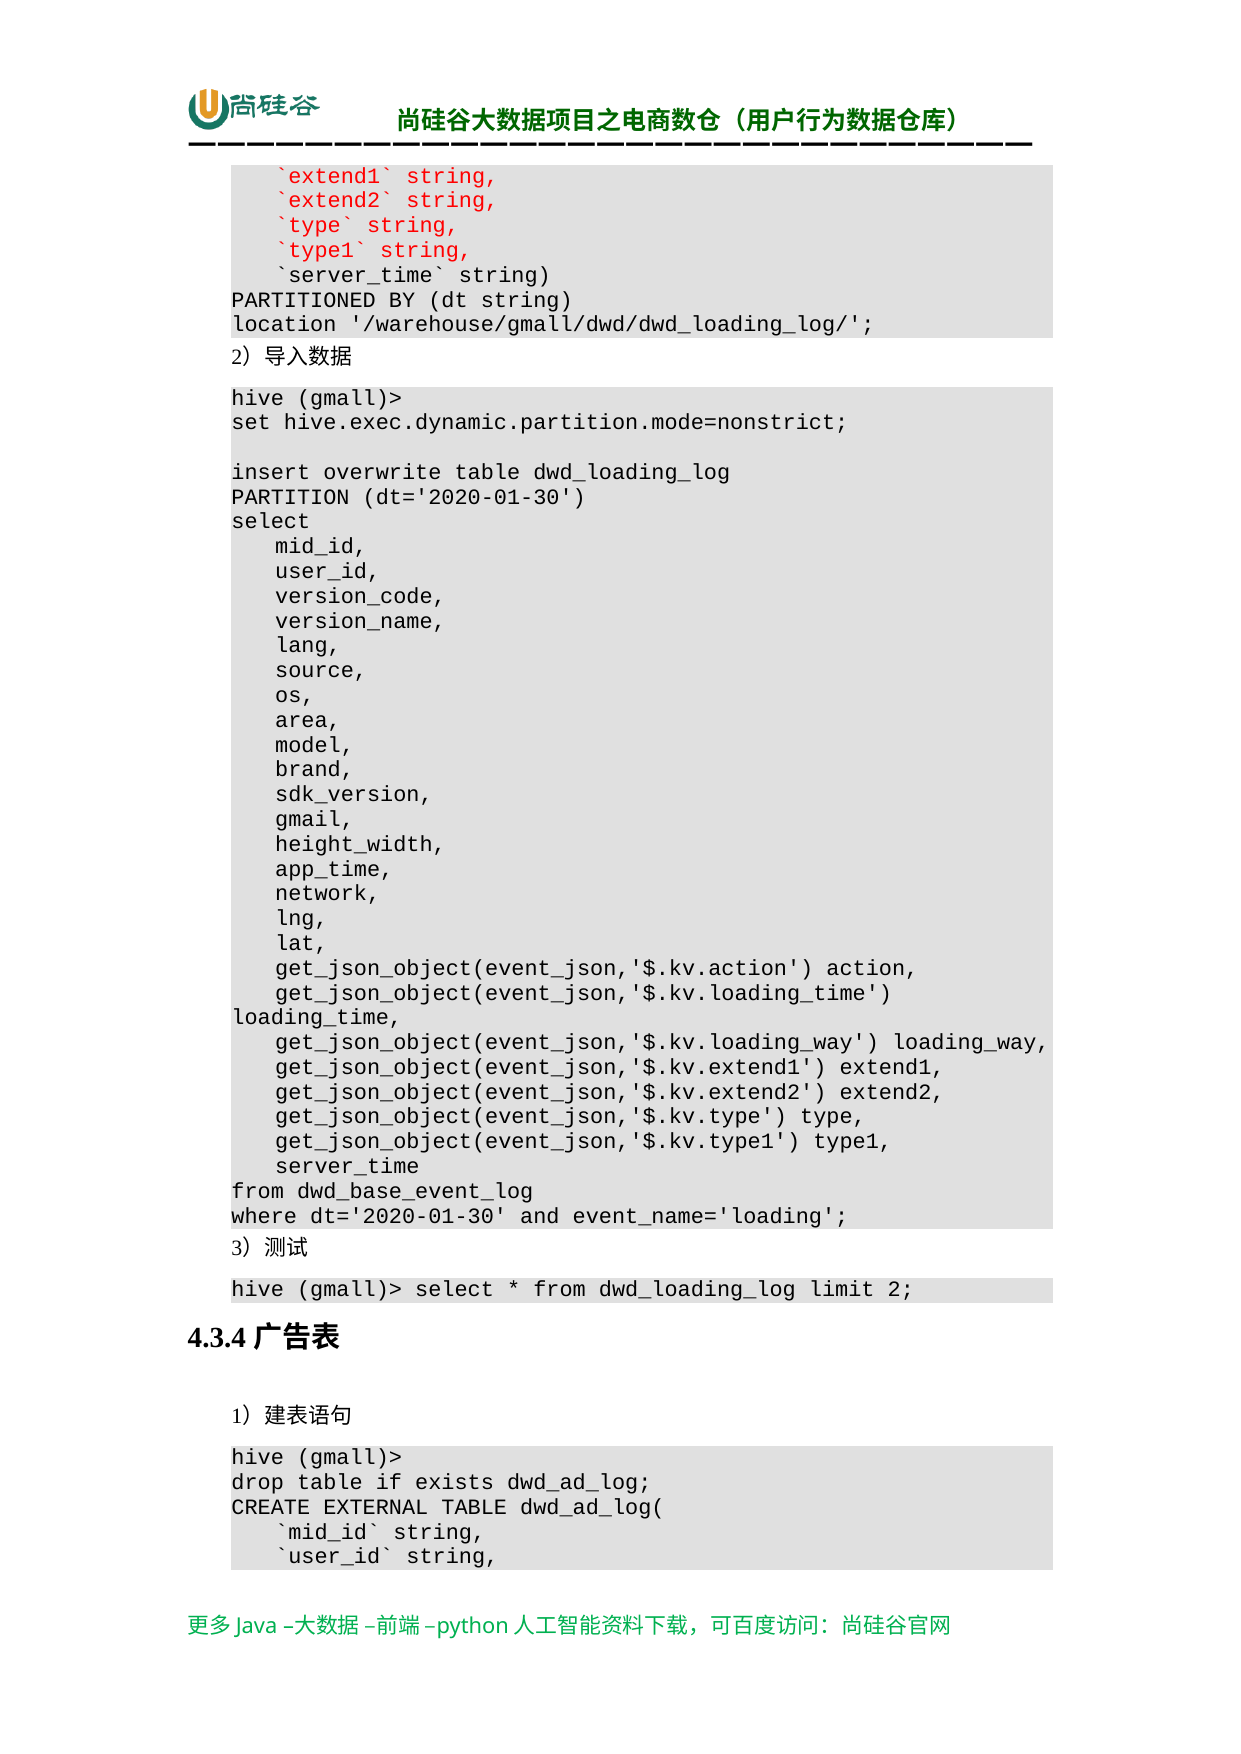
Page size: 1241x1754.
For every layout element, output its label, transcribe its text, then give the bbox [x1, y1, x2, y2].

text select [231, 511, 1053, 535]
text sdk_version, [231, 783, 1053, 808]
text `type1` string, [231, 239, 1053, 264]
text `mid_id` string, [231, 1521, 1053, 1546]
text `extend2` string, [231, 189, 1053, 214]
text 1）建表语句 [187, 1398, 1053, 1431]
text source, [231, 659, 1053, 684]
text area, [231, 709, 1053, 734]
text CREATE EXTERNAL TABLE dwd_ad_log( [231, 1496, 1053, 1521]
text lat, [231, 932, 1053, 957]
text version_code, [231, 585, 1053, 610]
text get_json_object(event_json,'$.kv.extend1') extend1, [231, 1056, 1053, 1081]
text 2）导入数据 [187, 338, 1053, 371]
text get_json_object(event_json,'$.kv.extend2') extend2, [231, 1081, 1053, 1106]
text `user_id` string, [231, 1546, 1053, 1570]
text hive (gmall)> [231, 1446, 1053, 1471]
text get_json_object(event_json,'$.kv.type1') type1, [231, 1130, 1053, 1155]
text location '/warehouse/gmall/dwd/dwd_loading_log/'; [231, 313, 1053, 338]
subtitle 4.3.4 广告表 [187, 1303, 1053, 1368]
text insert overwrite table dwd_loading_log [231, 461, 1053, 486]
text where dt='2020-01-30' and event_name='loading'; [231, 1205, 1053, 1229]
text os, [231, 684, 1053, 709]
text get_json_object(event_json,'$.kv.type') type, [231, 1106, 1053, 1130]
text hive (gmall)> select * from dwd_loading_log limit 2; [231, 1278, 1053, 1303]
text get_json_object(event_json,'$.kv.loading_time') loading_time, [231, 982, 1053, 1031]
text height_width, [231, 833, 1053, 858]
text lng, [231, 907, 1053, 932]
text drop table if exists dwd_ad_log; [231, 1471, 1053, 1496]
text version_name, [231, 610, 1053, 634]
text PARTITION (dt='2020-01-30') [231, 486, 1053, 511]
text brand, [231, 758, 1053, 783]
text get_json_object(event_json,'$.kv.action') action, [231, 957, 1053, 982]
text `type` string, [231, 214, 1053, 239]
text lang, [231, 634, 1053, 659]
text user_id, [231, 560, 1053, 585]
text app_time, [231, 858, 1053, 882]
text `extend1` string, [231, 165, 1053, 189]
text network, [231, 882, 1053, 907]
text mid_id, [231, 535, 1053, 560]
text `server_time` string) [231, 264, 1053, 289]
text gmail, [231, 808, 1053, 833]
text get_json_object(event_json,'$.kv.loading_way') loading_way, [231, 1031, 1053, 1056]
text server_time [231, 1155, 1053, 1180]
text PARTITIONED BY (dt string) [231, 289, 1053, 313]
picture [187, 88, 320, 130]
text from dwd_base_event_log [231, 1180, 1053, 1205]
text set hive.exec.dynamic.partition.mode=nonstrict; [231, 411, 1053, 436]
text hive (gmall)> [231, 387, 1053, 411]
text 3）测试 [187, 1229, 1053, 1262]
text model, [231, 734, 1053, 758]
